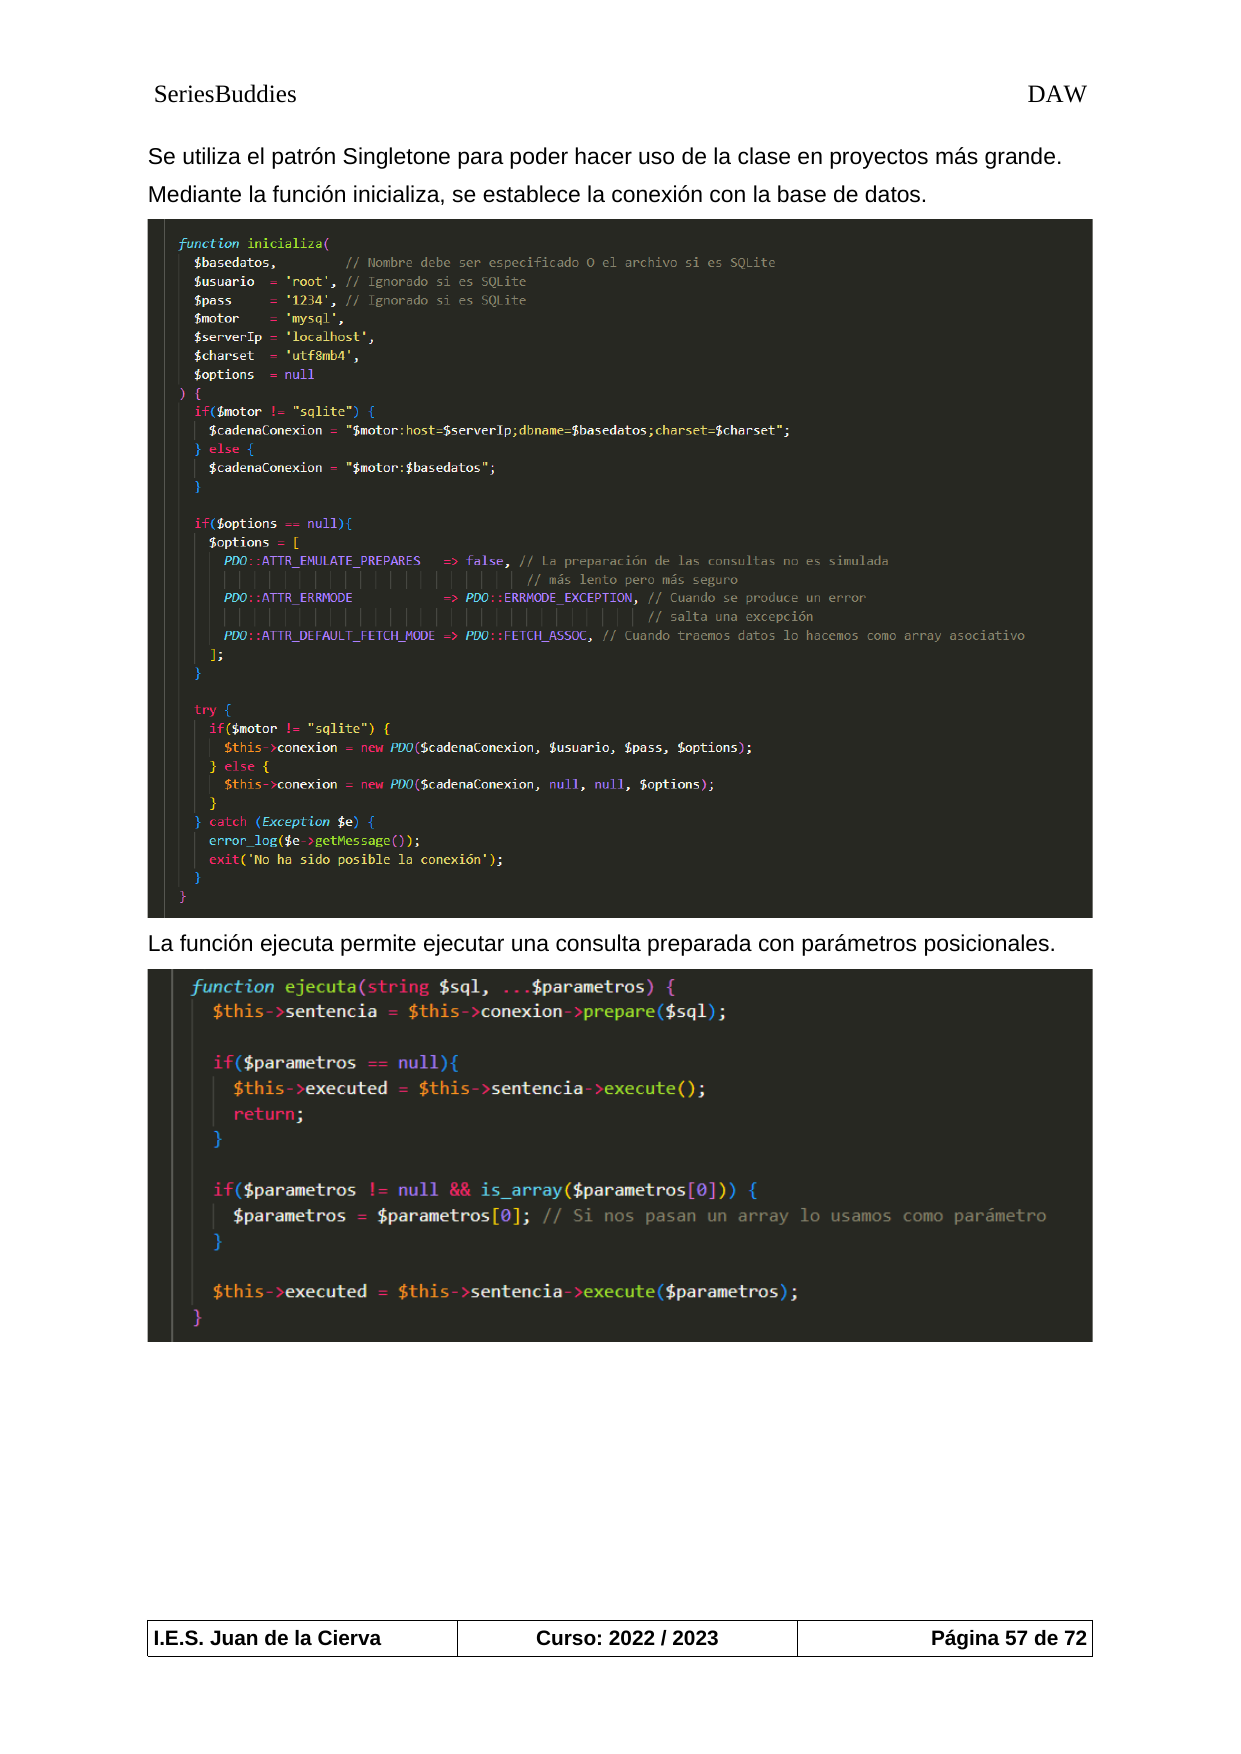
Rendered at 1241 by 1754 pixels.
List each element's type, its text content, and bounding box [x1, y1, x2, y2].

picture [147, 219, 1093, 918]
text La función ejecuta permite ejecutar una consulta preparada con parámetros posicionales. [148, 930, 1093, 957]
picture [147, 969, 1093, 1342]
text Mediante la función inicializa, se establece la conexión con la base de datos. [148, 181, 1093, 208]
text Se utiliza el patrón Singletone para poder hacer uso de la clase en proyectos más grande. [148, 143, 1093, 169]
